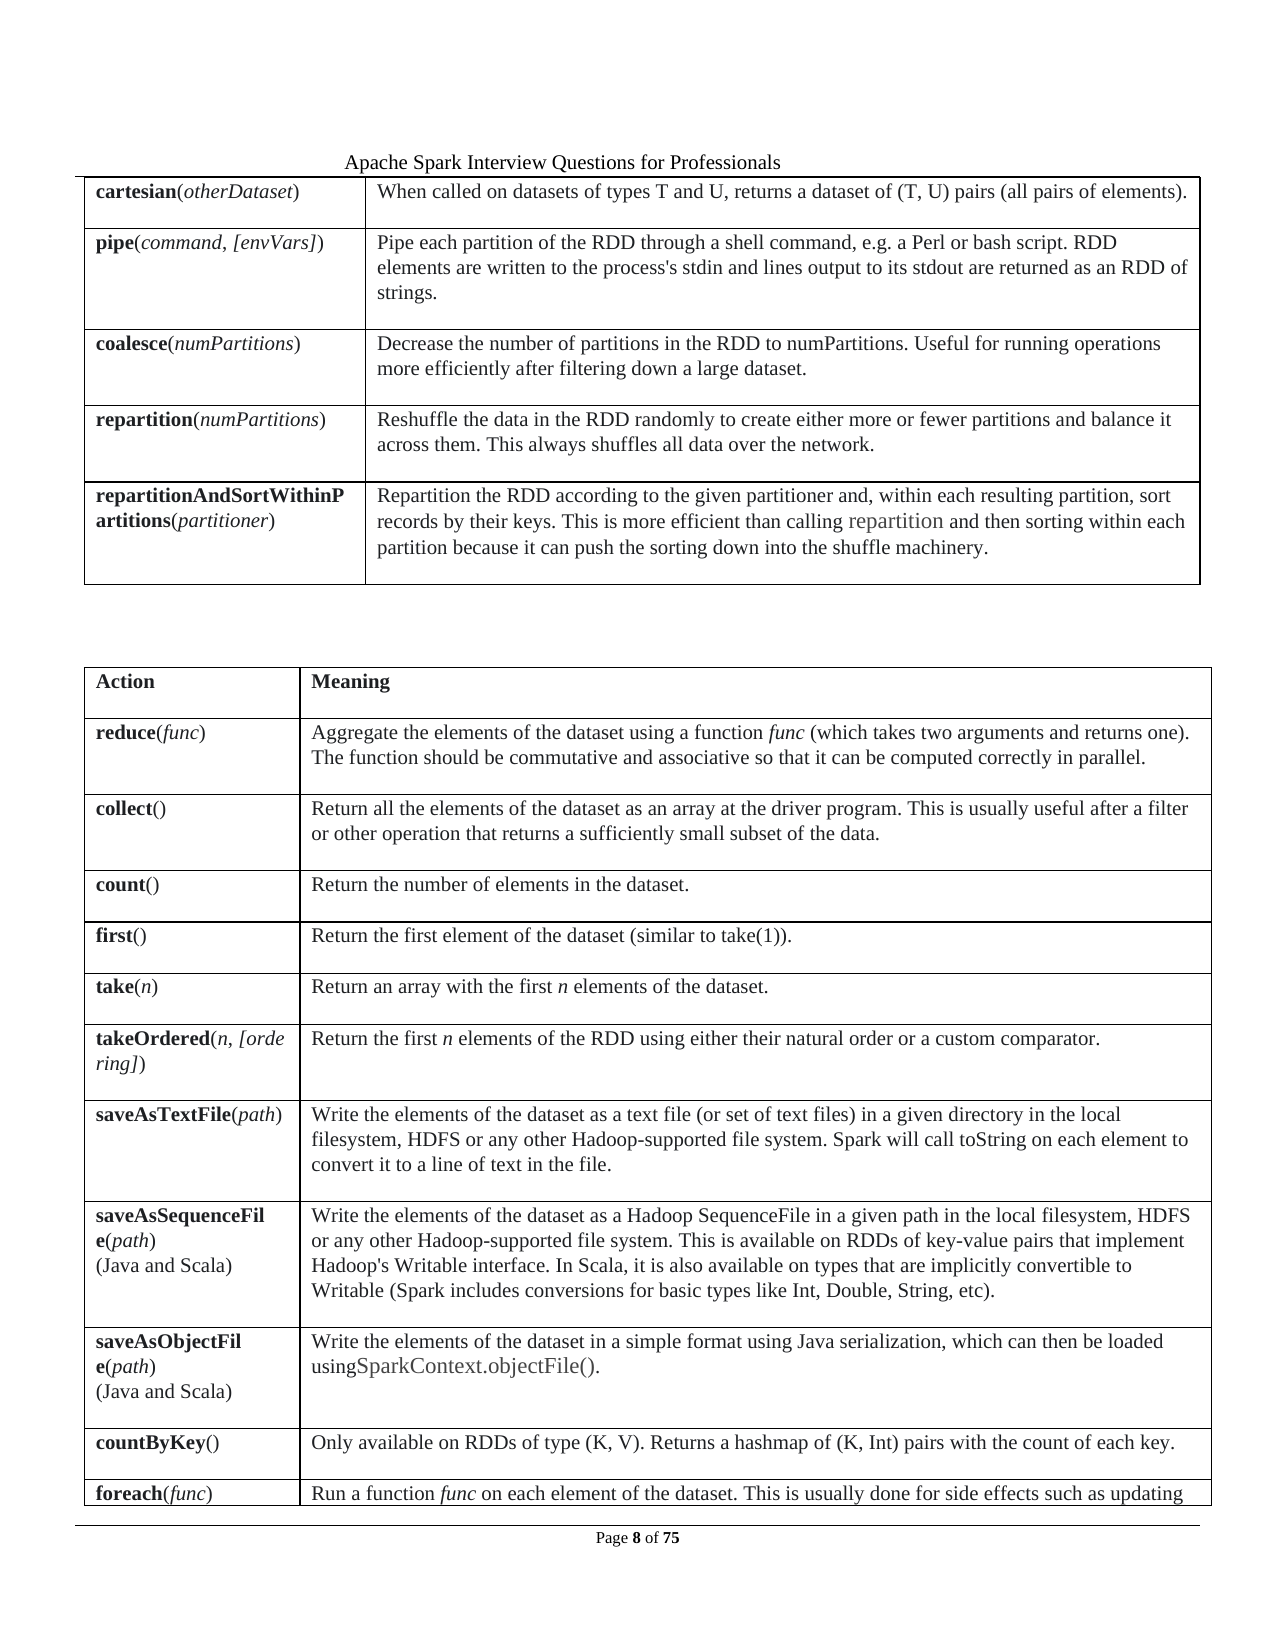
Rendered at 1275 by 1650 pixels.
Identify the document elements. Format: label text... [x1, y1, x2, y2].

table_cell Return the first n elements of the RDD using either their natural order or a custom comparator. [301, 1025, 1211, 1099]
table_cell foreach(func) [85, 1480, 299, 1505]
table_cell first() [85, 923, 299, 972]
table_cell Return an array with the first n elements of the dataset. [301, 974, 1211, 1023]
table_cell takeOrdered(n, [ordering]) [85, 1025, 299, 1099]
table_header Meaning [301, 668, 1211, 718]
table_cell When called on datasets of types T and U, returns a dataset of (T, U) pairs (all pairs of elements). [366, 178, 1199, 228]
table_cell Write the elements of the dataset in a simple format using Java serialization, which can then be loaded usingSparkContext.objectFile(). [301, 1328, 1211, 1428]
table_cell repartition(numPartitions) [85, 406, 365, 481]
table_cell saveAsSequenceFile(path) (Java and Scala) [85, 1202, 299, 1327]
table_header Action [85, 668, 299, 718]
table_cell Pipe each partition of the RDD through a shell command, e.g. a Perl or bash script. RDD elements are written to the process's stdin and lines output to its stdout are returned as an RDD of strings. [366, 229, 1199, 329]
table_cell Only available on RDDs of type (K, V). Returns a hashmap of (K, Int) pairs with the count of each key. [301, 1429, 1211, 1479]
table_cell Repartition the RDD according to the given partitioner and, within each resulting partition, sort records by their keys. This is more efficient than calling repartition and then sorting within each partition because it can push the sorting down into the shuffle machinery. [366, 483, 1199, 584]
table_cell saveAsTextFile(path) [85, 1101, 299, 1201]
table_cell cartesian(otherDataset) [85, 178, 365, 228]
table_cell repartitionAndSortWithinPartitions(partitioner) [85, 483, 365, 584]
table_cell Decrease the number of partitions in the RDD to numPartitions. Useful for running operations more efficiently after filtering down a large dataset. [366, 330, 1199, 405]
table_cell Return all the elements of the dataset as an array at the driver program. This is usually useful after a filter or other operation that returns a sufficiently small subset of the data. [301, 795, 1211, 870]
table_cell count() [85, 871, 299, 921]
table_cell Aggregate the elements of the dataset using a function func (which takes two arguments and returns one). The function should be commutative and associative so that it can be computed correctly in parallel. [301, 719, 1211, 794]
table_cell coalesce(numPartitions) [85, 330, 365, 405]
table_cell take(n) [85, 974, 299, 1023]
table_cell Write the elements of the dataset as a Hadoop SequenceFile in a given path in the local filesystem, HDFS or any other Hadoop-supported file system. This is available on RDDs of key-value pairs that implement Hadoop's Writable interface. In Scala, it is also available on types that are implicitly convertible to Writable (Spark includes conversions for basic types like Int, Double, String, etc). [301, 1202, 1211, 1327]
table_cell collect() [85, 795, 299, 870]
table_cell saveAsObjectFile(path) (Java and Scala) [85, 1328, 299, 1428]
table_cell Reshuffle the data in the RDD randomly to create either more or fewer partitions and balance it across them. This always shuffles all data over the network. [366, 406, 1199, 481]
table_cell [301, 1480, 1211, 1505]
table_cell reduce(func) [85, 719, 299, 794]
table_cell Write the elements of the dataset as a text file (or set of text files) in a given directory in the local filesystem, HDFS or any other Hadoop-supported file system. Spark will call toString on each element to convert it to a line of text in the file. [301, 1101, 1211, 1201]
table_cell pipe(command, [envVars]) [85, 229, 365, 329]
table_cell Return the number of elements in the dataset. [301, 871, 1211, 921]
table_cell countByKey() [85, 1429, 299, 1479]
table_cell Return the first element of the dataset (similar to take(1)). [301, 923, 1211, 972]
